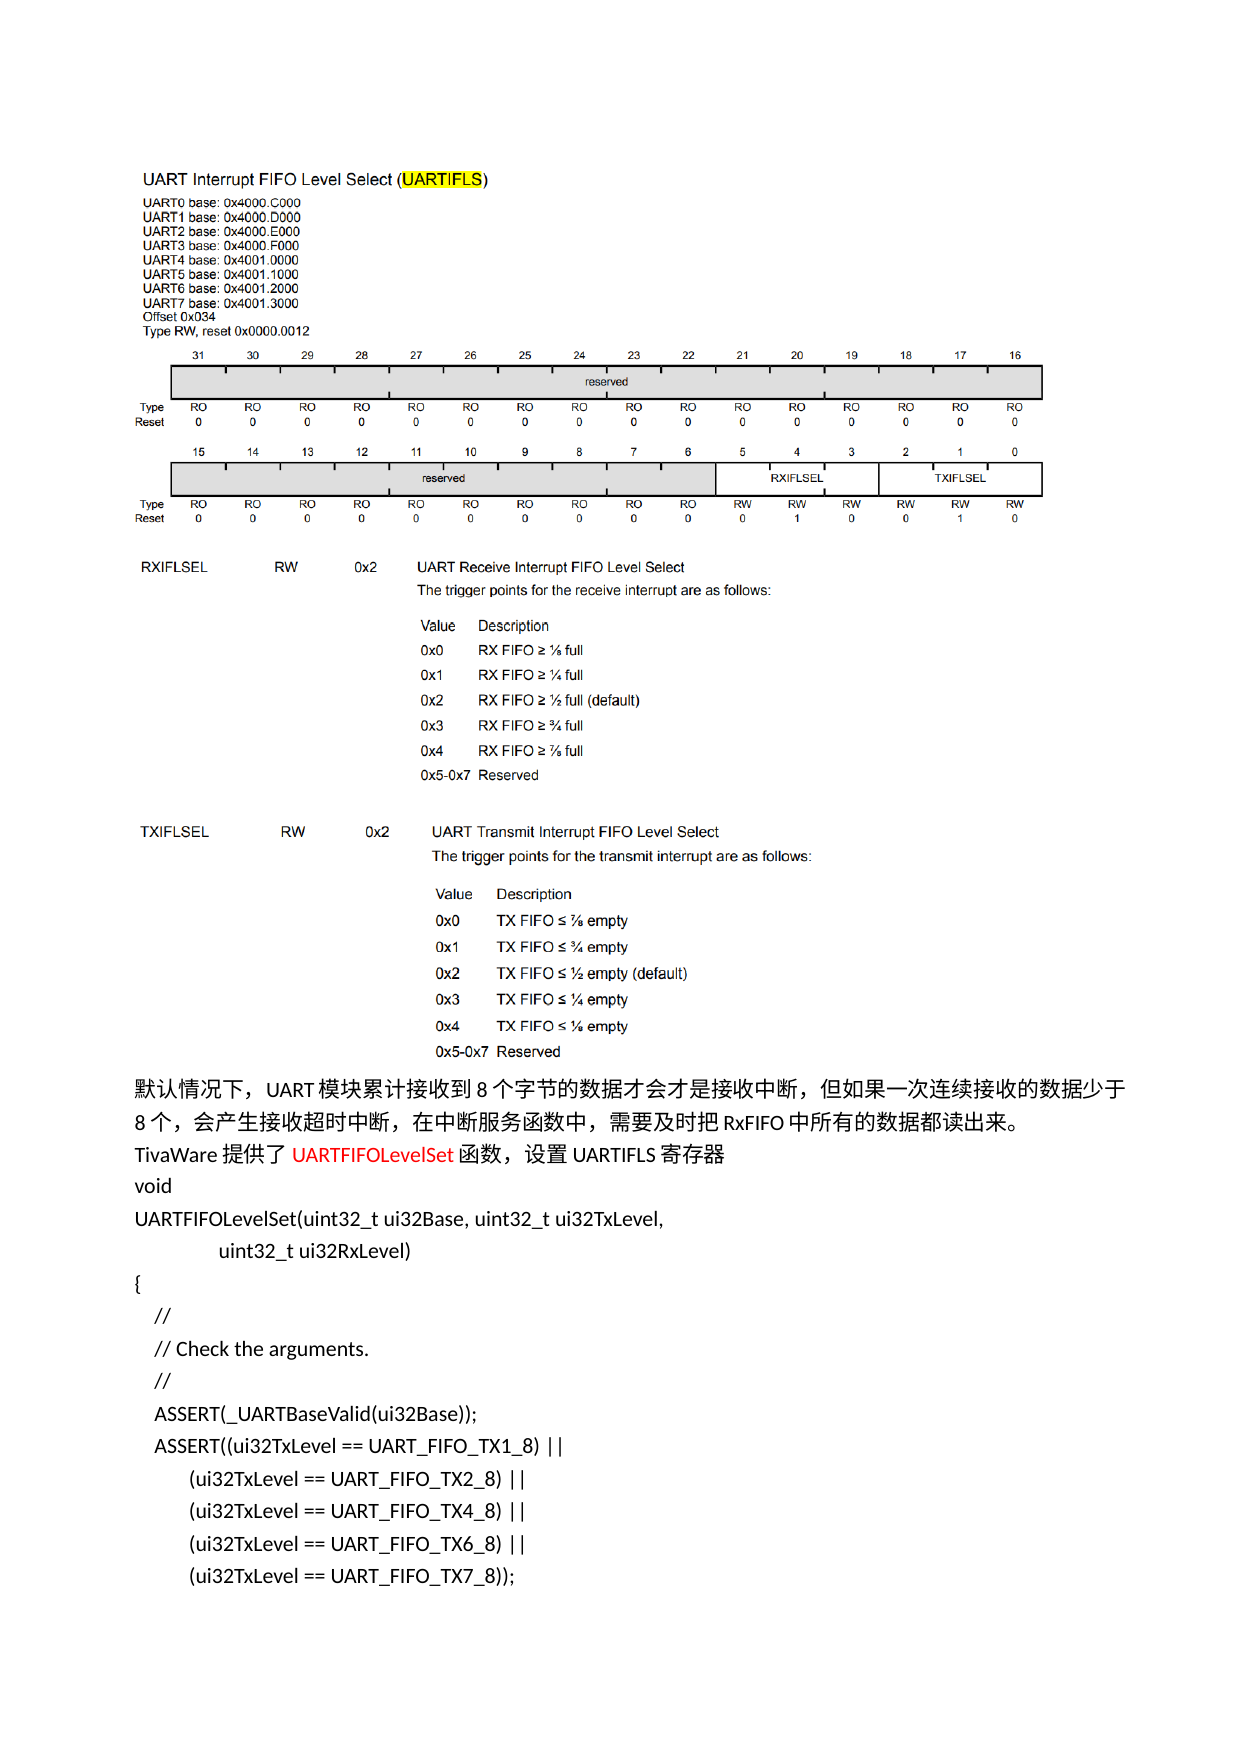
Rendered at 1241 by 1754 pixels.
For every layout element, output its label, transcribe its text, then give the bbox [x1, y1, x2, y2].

text UARTFIFOLevelSet(uint32_t ui32Base, uint32_t ui32TxLevel, [134, 1202, 1128, 1234]
text 默认情况下，UART模块累计接收到8个字节的数据才会才是接收中断，但如果一次连续接收的数据少于8个，会产生接收超时中断，在中断服务函数中，需要及时把RxFIFO中所有的数据都读出来。 [134, 1072, 1128, 1137]
text (ui32TxLevel == UART_FIFO_TX7_8)); [134, 1559, 1128, 1592]
text TivaWare提供了UARTFIFOLevelSet函数，设置UARTIFLS寄存器 [134, 1137, 1128, 1169]
text // [134, 1299, 1128, 1332]
text (ui32TxLevel == UART_FIFO_TX2_8) || [134, 1462, 1128, 1494]
text void [134, 1169, 1128, 1202]
text // [134, 1364, 1128, 1397]
text { [134, 1267, 1128, 1299]
text // Check the arguments. [134, 1332, 1128, 1364]
text uint32_t ui32RxLevel) [134, 1234, 1128, 1267]
text (ui32TxLevel == UART_FIFO_TX4_8) || [134, 1494, 1128, 1527]
text ASSERT((ui32TxLevel == UART_FIFO_TX1_8) || [134, 1429, 1128, 1462]
text (ui32TxLevel == UART_FIFO_TX6_8) || [134, 1527, 1128, 1559]
text ASSERT(_UARTBaseValid(ui32Base)); [134, 1397, 1128, 1429]
